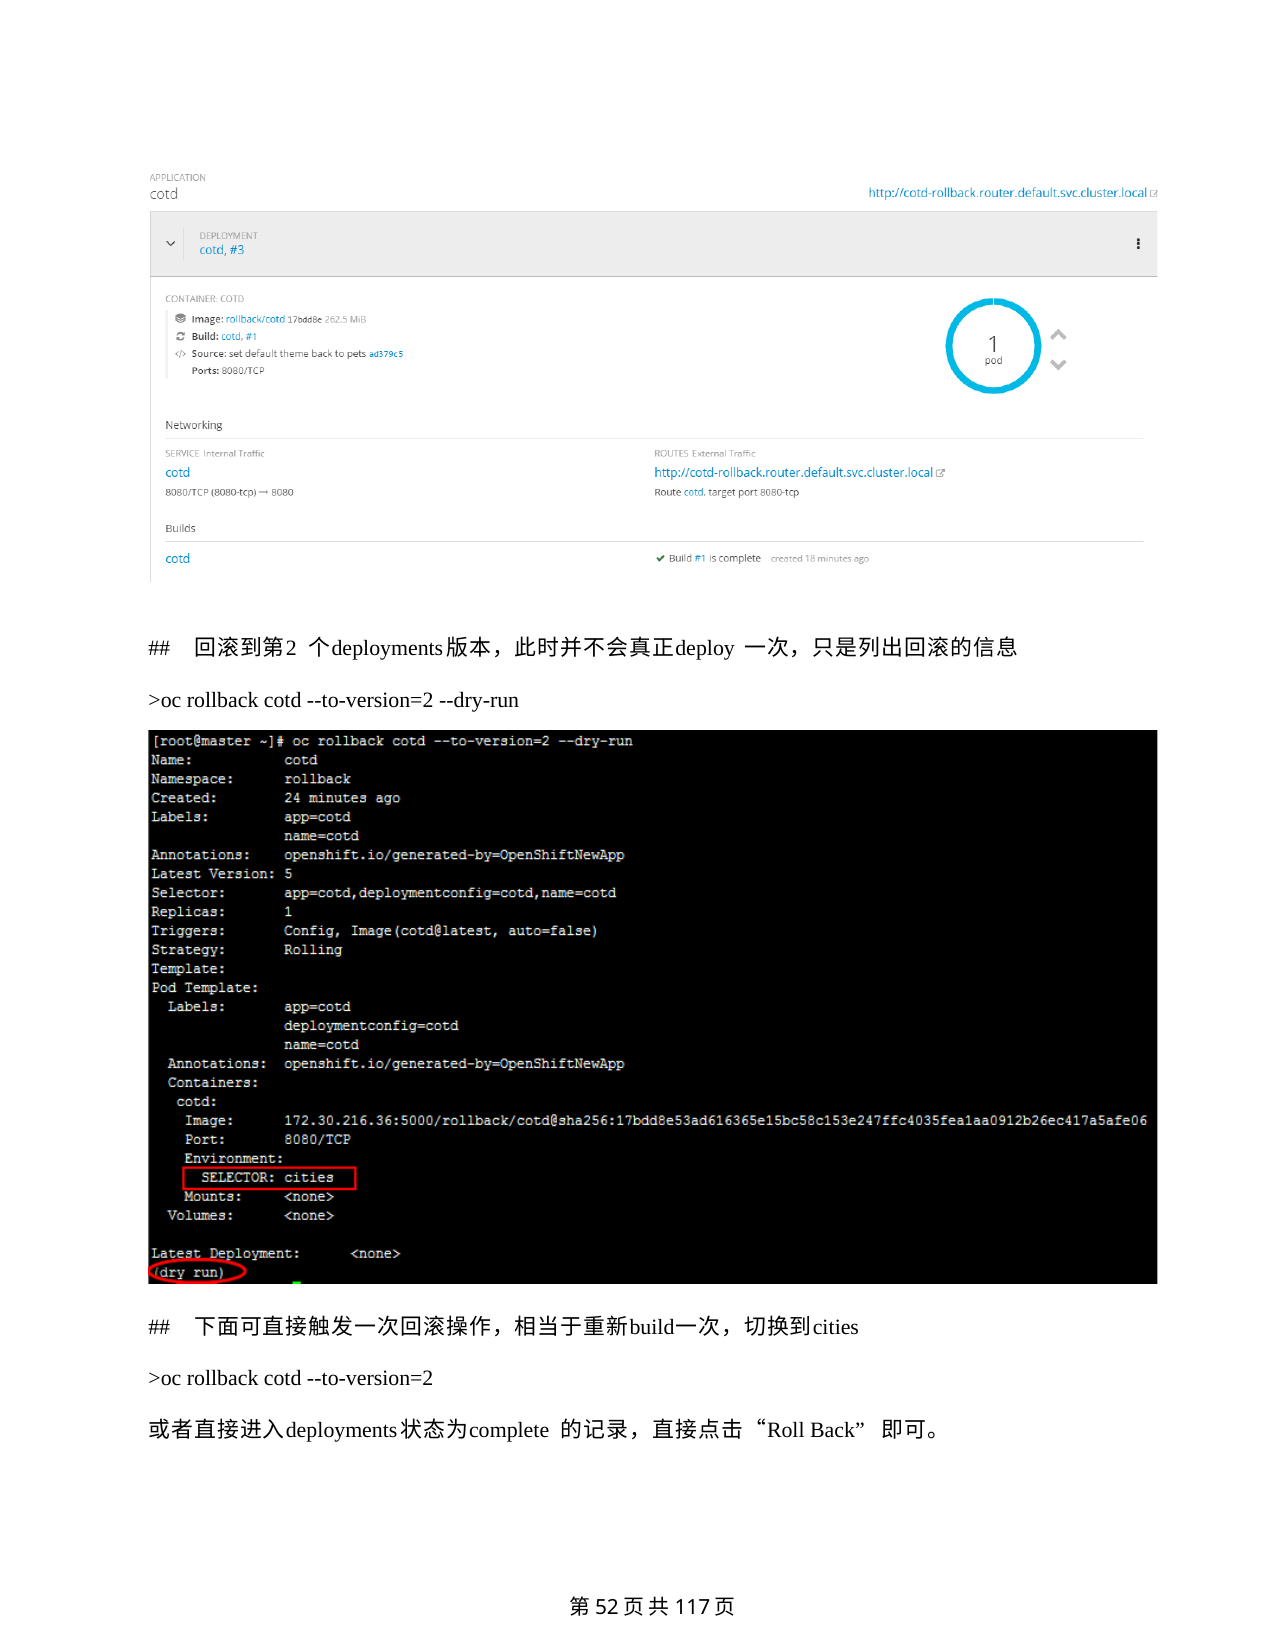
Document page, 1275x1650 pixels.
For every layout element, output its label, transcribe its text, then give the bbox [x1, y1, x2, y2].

text >oc rollback cotd --to-version=2 --dry-run [148, 681, 1156, 718]
picture [148, 730, 1158, 1284]
text >oc rollback cotd --to-version=2 [148, 1359, 1156, 1397]
text ## 回滚到第2个deployments版本，此时并不会真正deploy一次，只是列出回滚的信息 [148, 627, 1156, 665]
picture [148, 164, 1158, 582]
text 或者直接进入deployments状态为complete的记录，直接点击“Roll Back”即可。 [148, 1409, 1156, 1447]
text ## 下面可直接触发一次回滚操作，相当于重新build一次，切换到cities [148, 1306, 1156, 1343]
